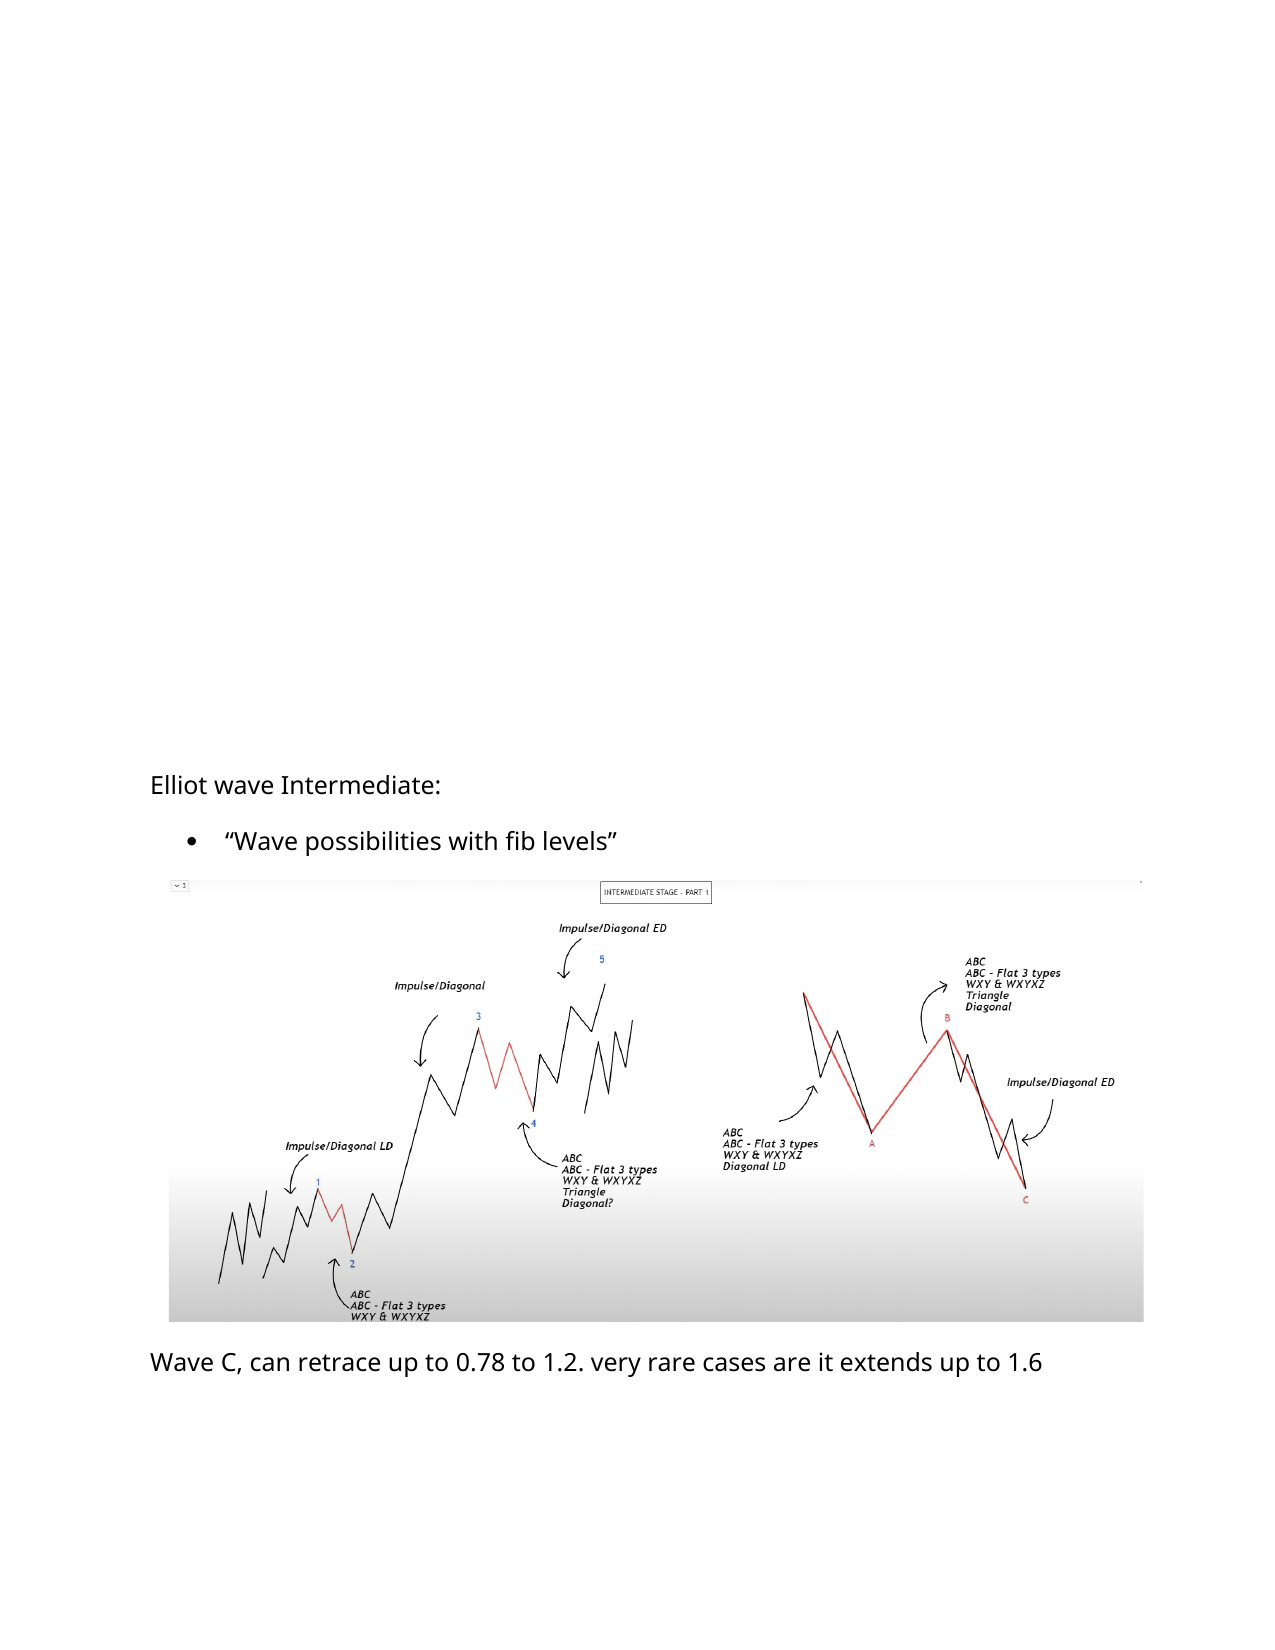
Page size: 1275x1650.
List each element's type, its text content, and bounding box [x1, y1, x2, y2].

text Elliot wave Intermediate: [150, 768, 1125, 802]
text Wave C, can retrace up to 0.78 to 1.2. very rare cases are it extends up to 1.6 [150, 1344, 1125, 1378]
list “Wave possibilities with fib levels” [187, 824, 1125, 858]
